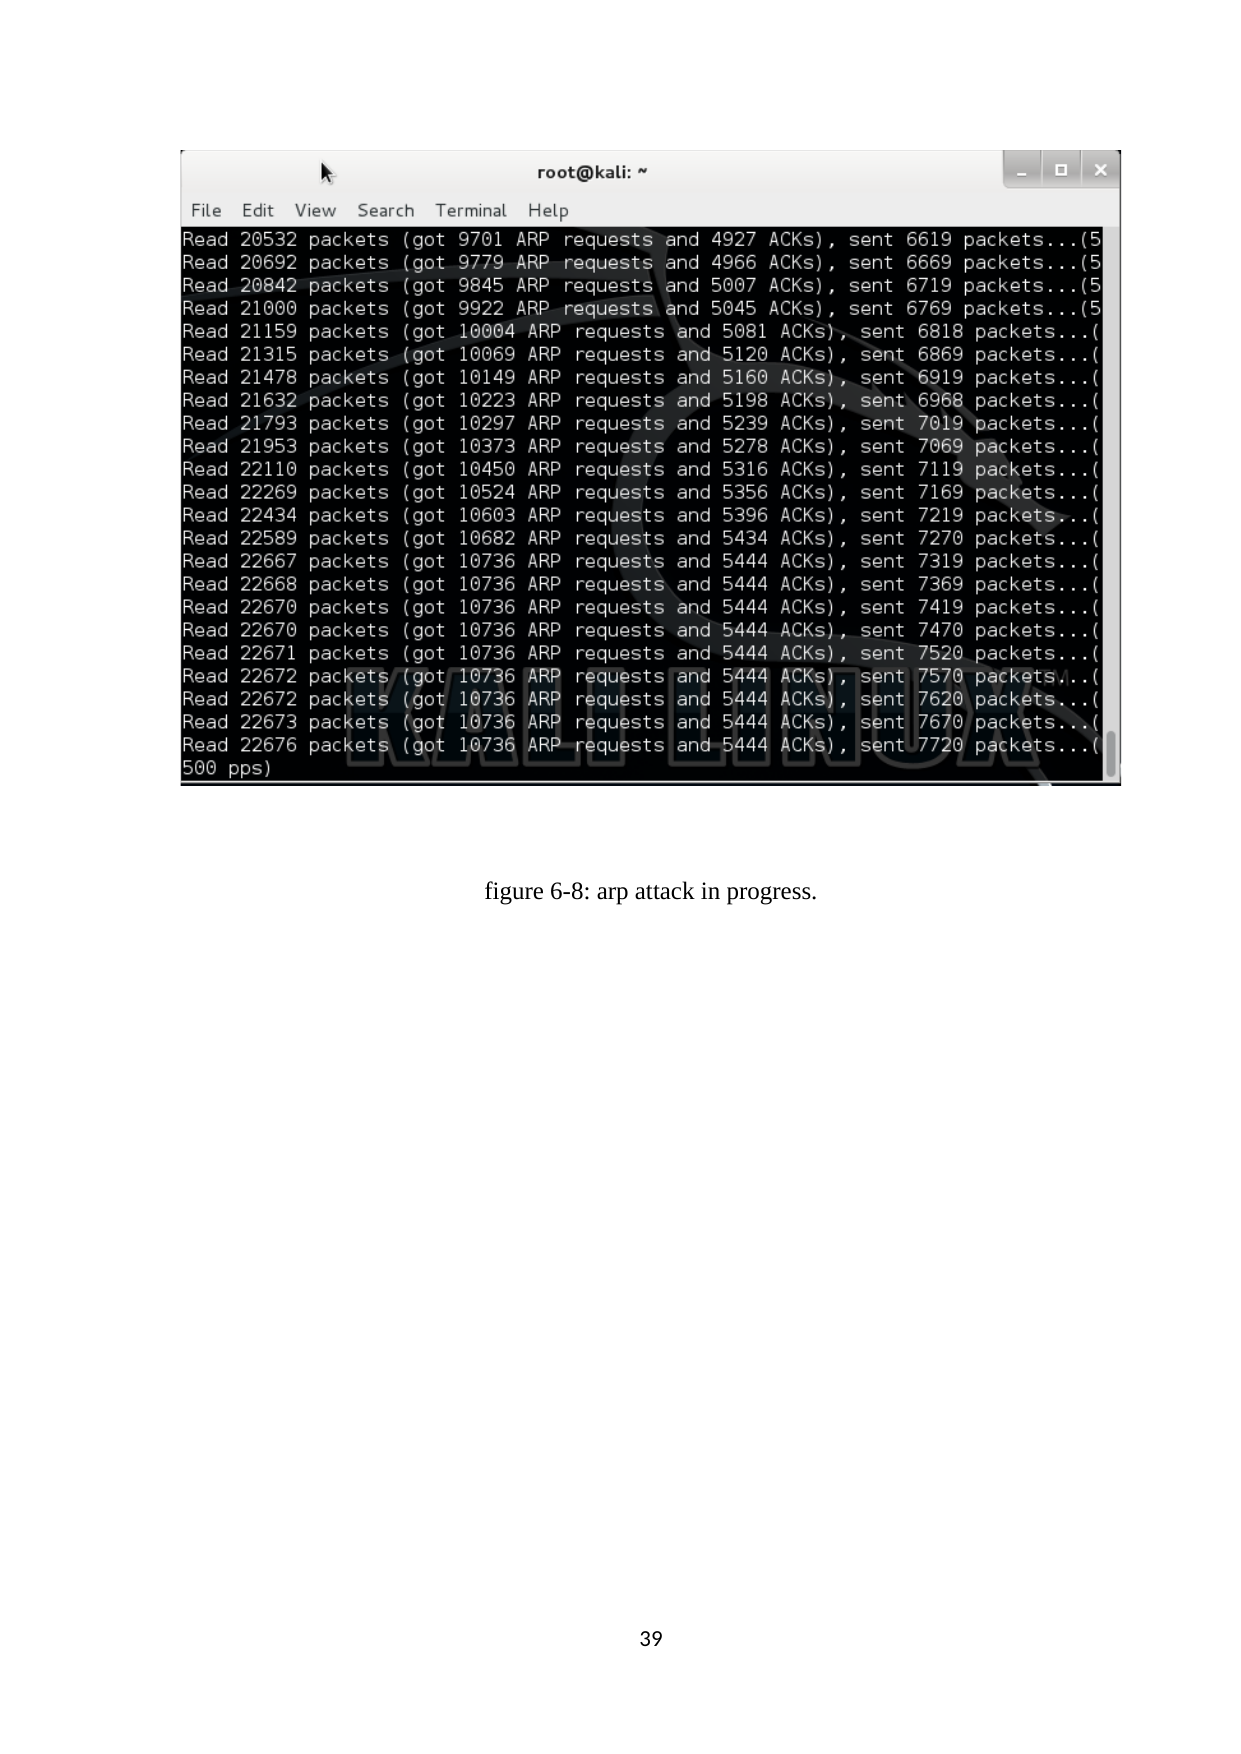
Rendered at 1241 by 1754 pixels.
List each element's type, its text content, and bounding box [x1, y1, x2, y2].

text figure 6-8: arp attack in progress. [150, 876, 1152, 905]
picture [180, 150, 1122, 786]
